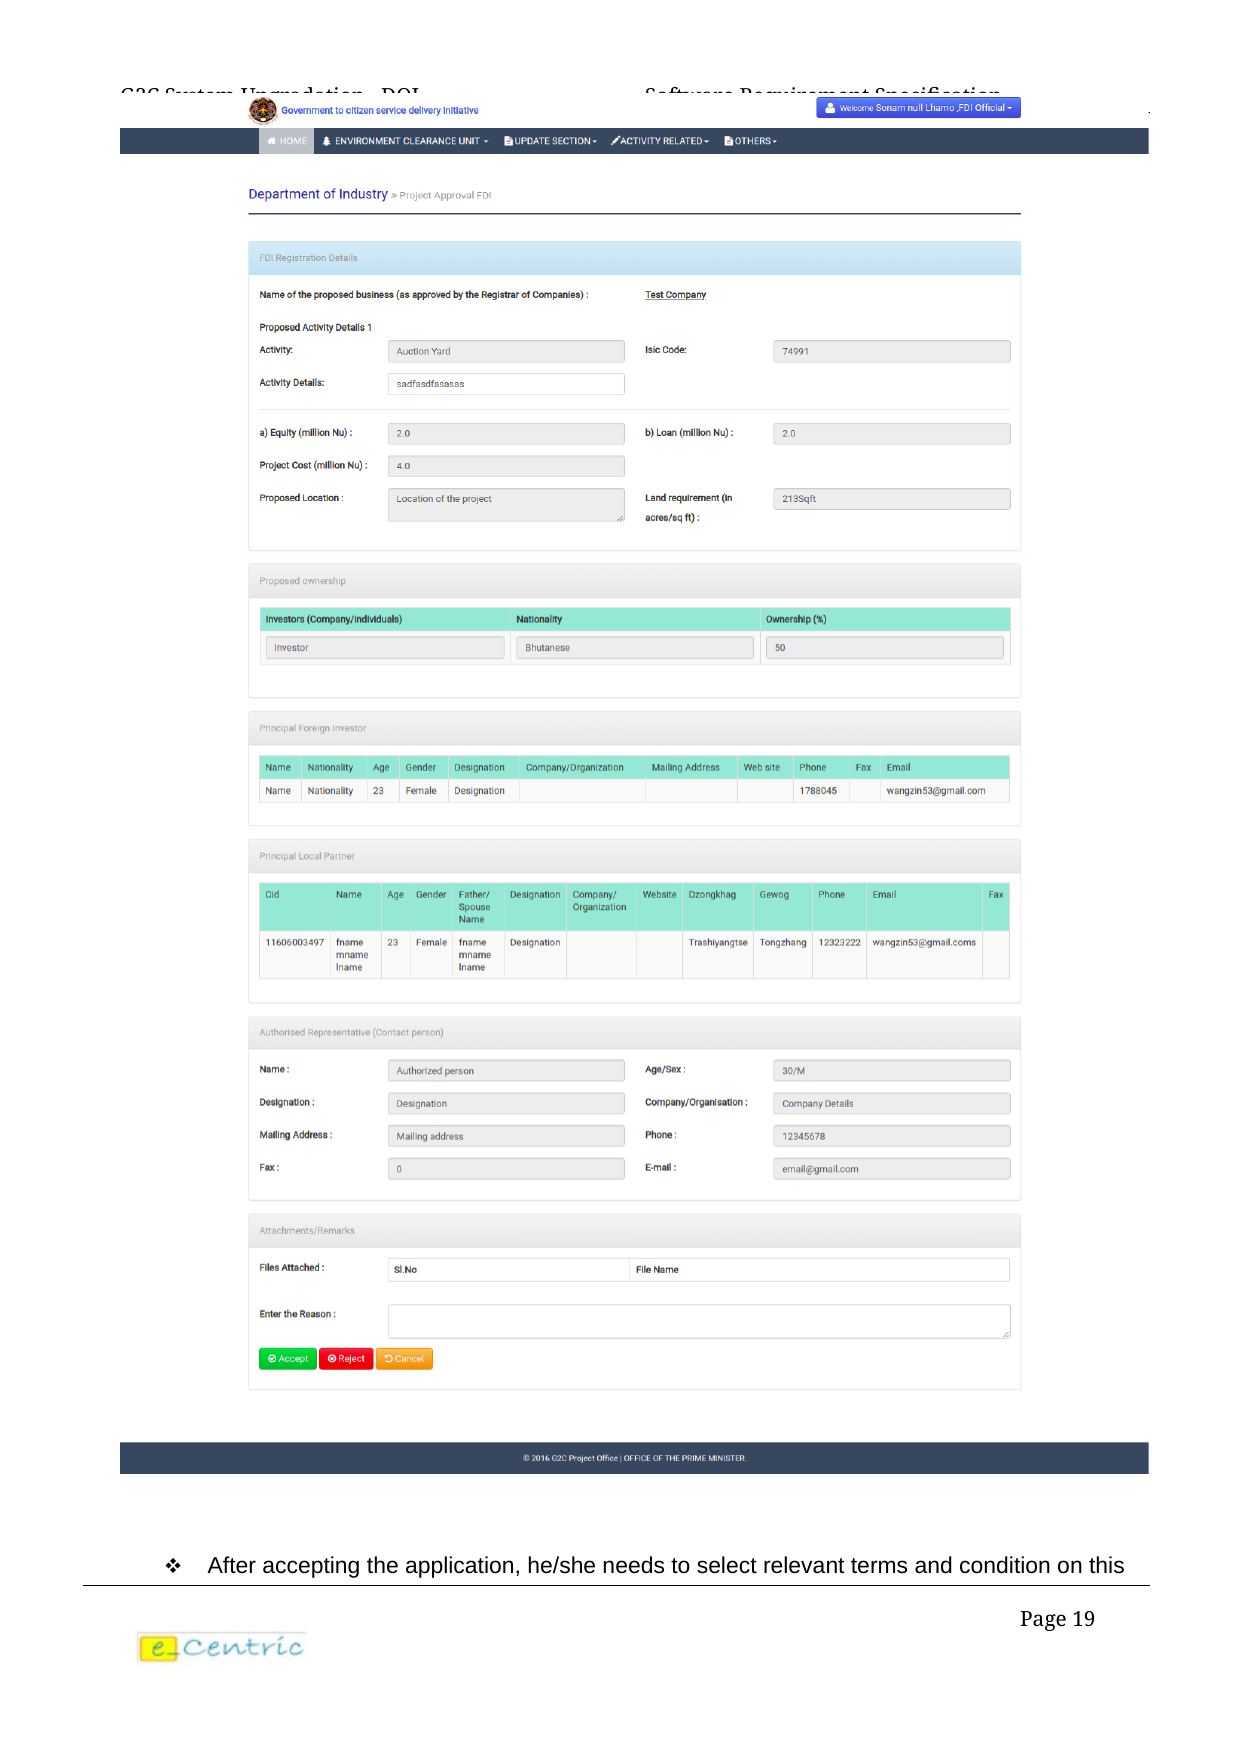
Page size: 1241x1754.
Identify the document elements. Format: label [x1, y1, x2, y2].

picture [120, 93, 1149, 1474]
picture [134, 1629, 309, 1666]
list [164, 1552, 1150, 1578]
